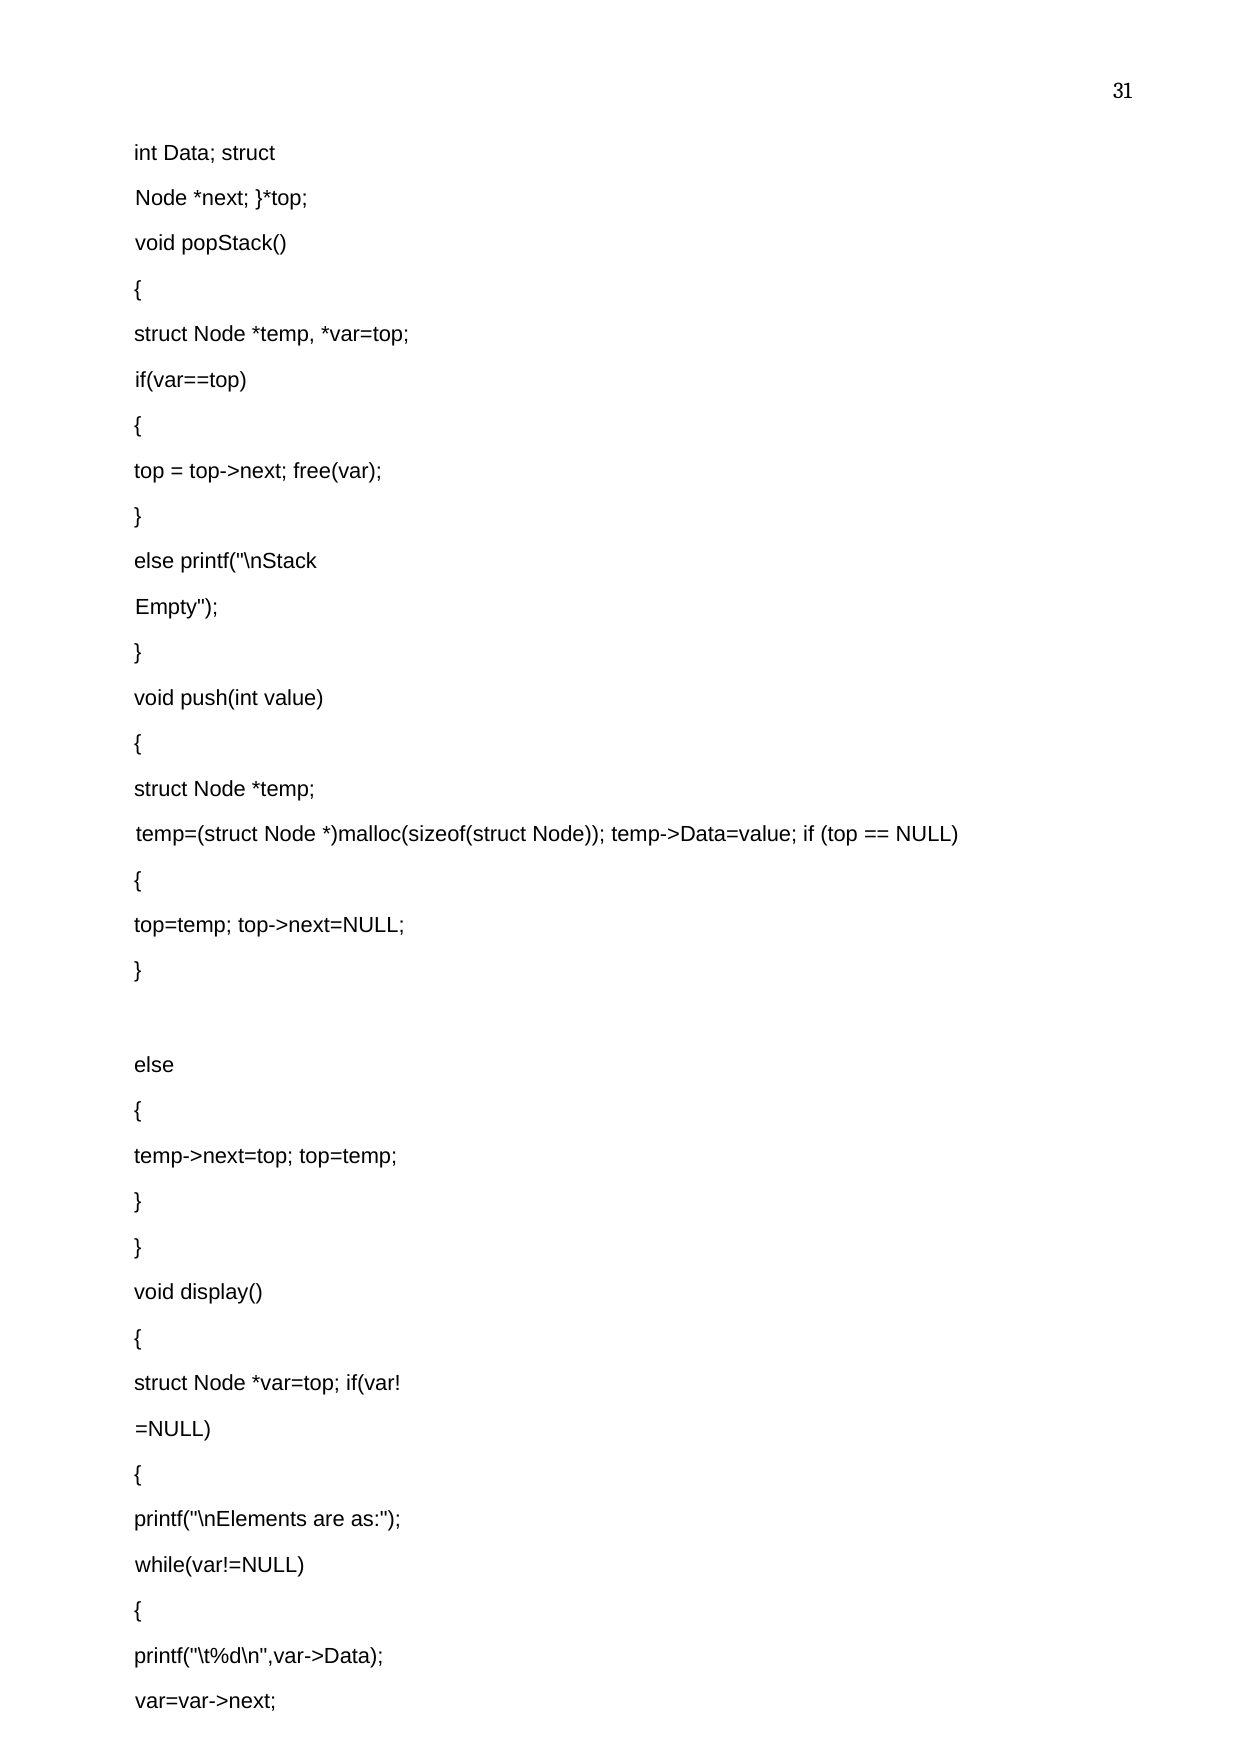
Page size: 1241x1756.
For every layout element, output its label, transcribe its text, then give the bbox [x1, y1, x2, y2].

text top = top->next; free(var); [134, 458, 383, 483]
text printf("\nElements are as:"); while(var!=NULL) [134, 1506, 424, 1577]
text void push(int value) [134, 684, 424, 710]
text struct Node *var=top; if(var!=NULL) [134, 1370, 424, 1441]
text struct Node *temp; [134, 776, 424, 801]
text { [134, 730, 424, 755]
text struct Node *temp, *var=top; if(var==top) [134, 321, 424, 392]
text { [134, 412, 424, 437]
text temp=(struct Node *)malloc(sizeof(struct Node)); temp->Data=value; if (top == NULL) [136, 821, 1136, 846]
text { [134, 1461, 424, 1486]
text void display() [134, 1279, 424, 1304]
text top=temp; top->next=NULL; [134, 912, 406, 937]
text int Data; struct Node *next; }*top; void popStack() [134, 139, 309, 255]
text { [134, 1325, 424, 1350]
text } [134, 1188, 424, 1213]
text } [134, 639, 424, 664]
text } [134, 1234, 424, 1259]
text } [134, 503, 424, 528]
text printf("\t%d\n",var->Data); var=var->next; [134, 1642, 424, 1713]
text temp->next=top; top=temp; [134, 1142, 398, 1168]
text else printf("\nStack Empty"); [134, 548, 361, 619]
text else [134, 1051, 424, 1077]
text } [134, 957, 424, 982]
text { [134, 866, 424, 892]
text { [134, 1597, 424, 1622]
text { [134, 276, 424, 301]
text { [134, 1097, 424, 1122]
